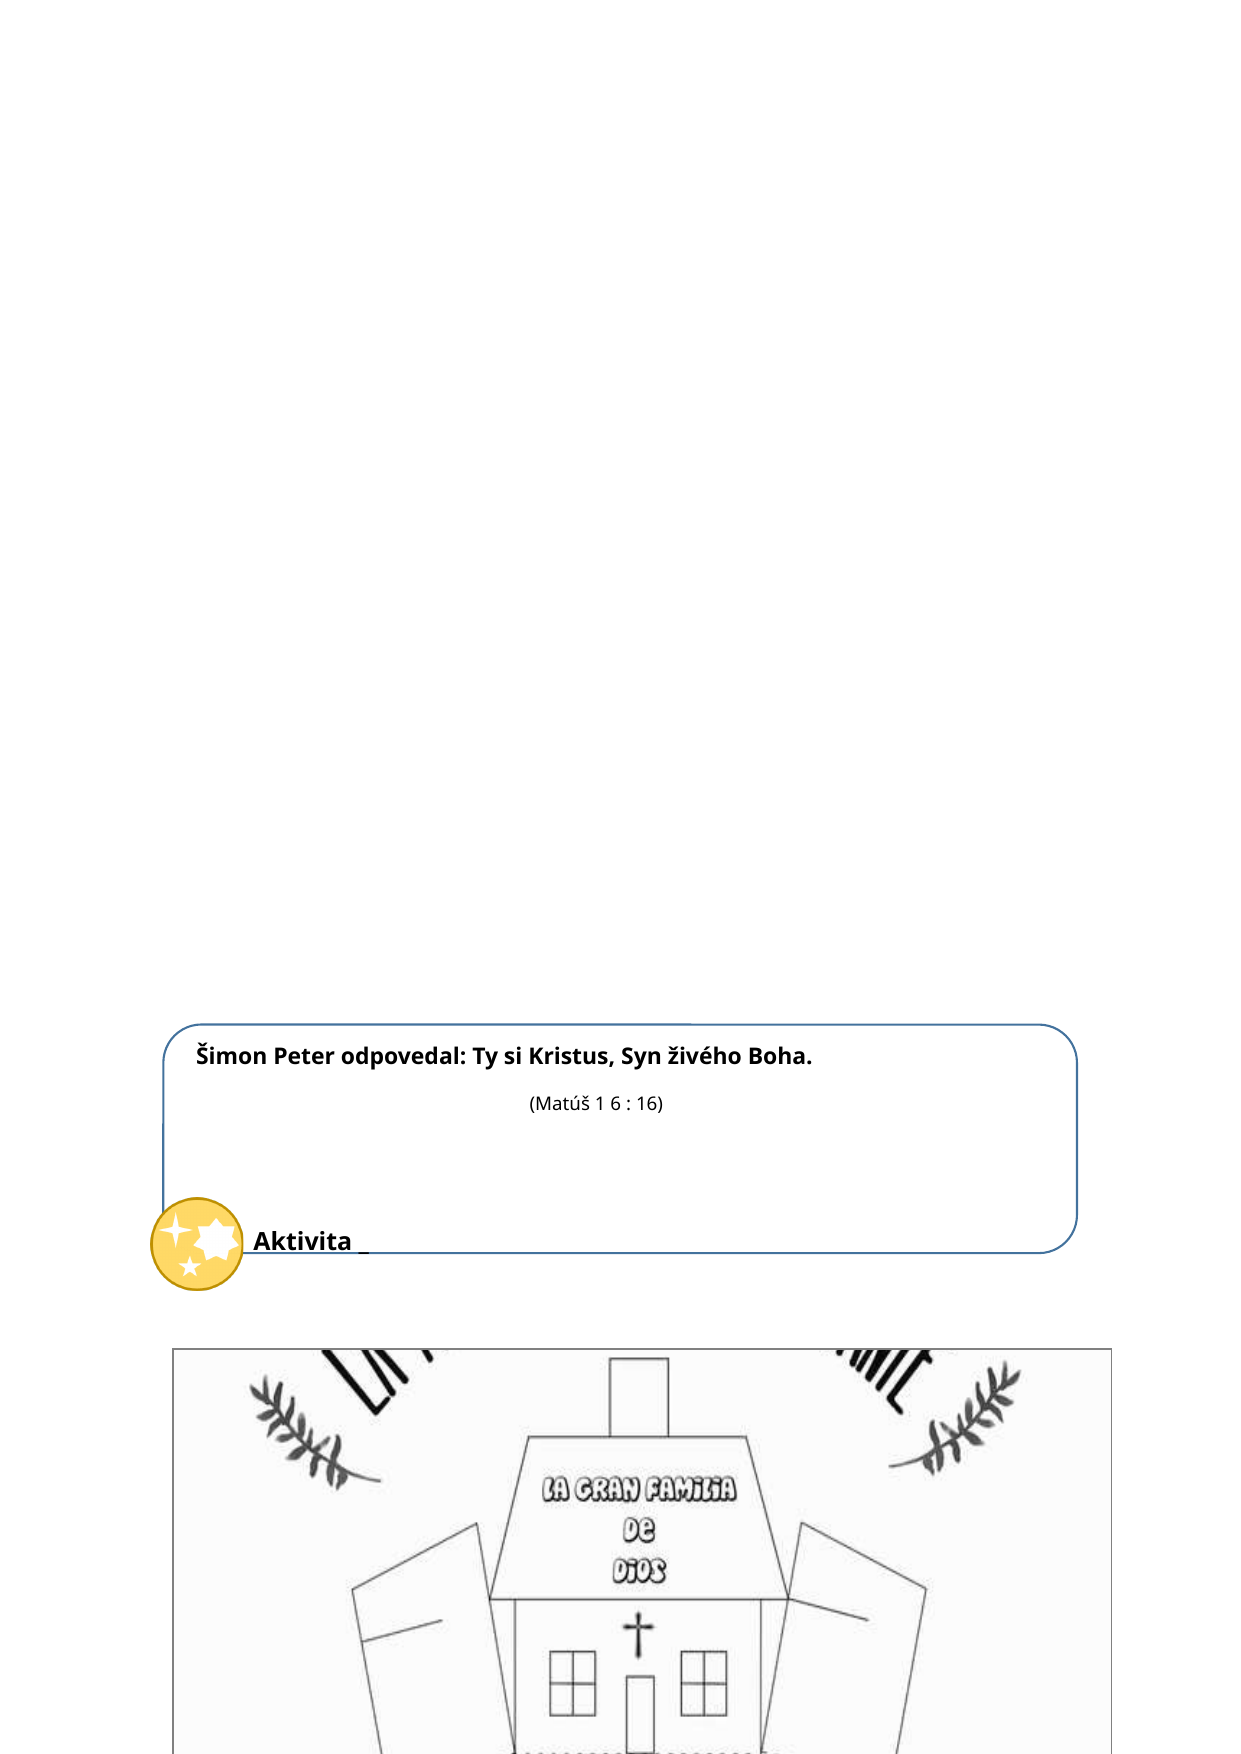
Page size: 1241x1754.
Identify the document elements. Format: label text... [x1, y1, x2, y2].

picture [174, 1350, 1111, 1754]
text Aktivita _ [244, 1223, 1090, 1257]
picture [150, 1197, 244, 1291]
text Šimon Peter odpovedal: Ty si Kristus, Syn živého Boha. [150, 1040, 1090, 1071]
text (Matúš 1 6 : 16) [150, 1090, 1090, 1116]
